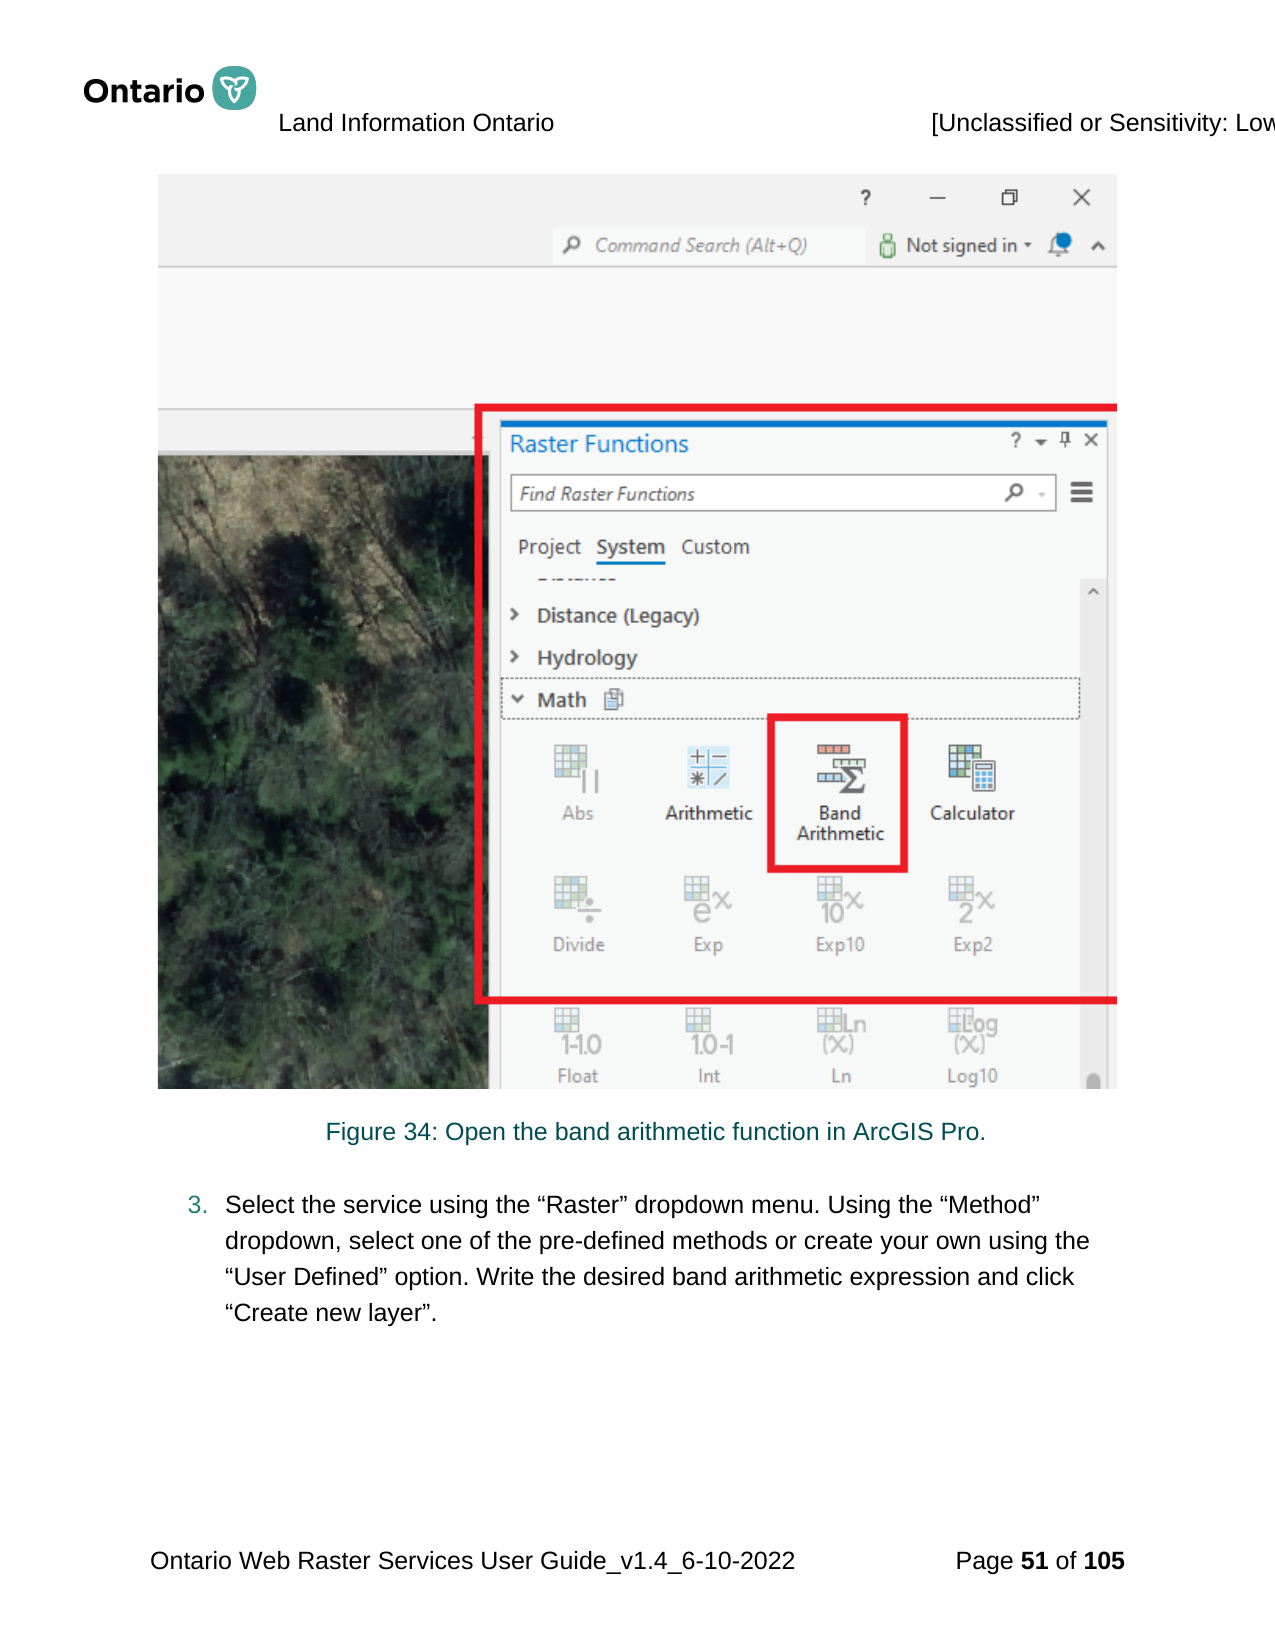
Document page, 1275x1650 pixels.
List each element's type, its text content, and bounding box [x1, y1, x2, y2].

picture [61, 45, 279, 132]
picture [157, 174, 1118, 1089]
text Figure 34: Open the band arithmetic function in ArcGIS Pro. [187, 1116, 1125, 1145]
list Select the service using the “Raster” dropdown menu. Using the “Method” dropdown, select one of the pre-defined methods or create your own using the “User Defined” option. Write the desired band arithmetic expression and click “Create new layer”. [187, 1190, 1125, 1326]
